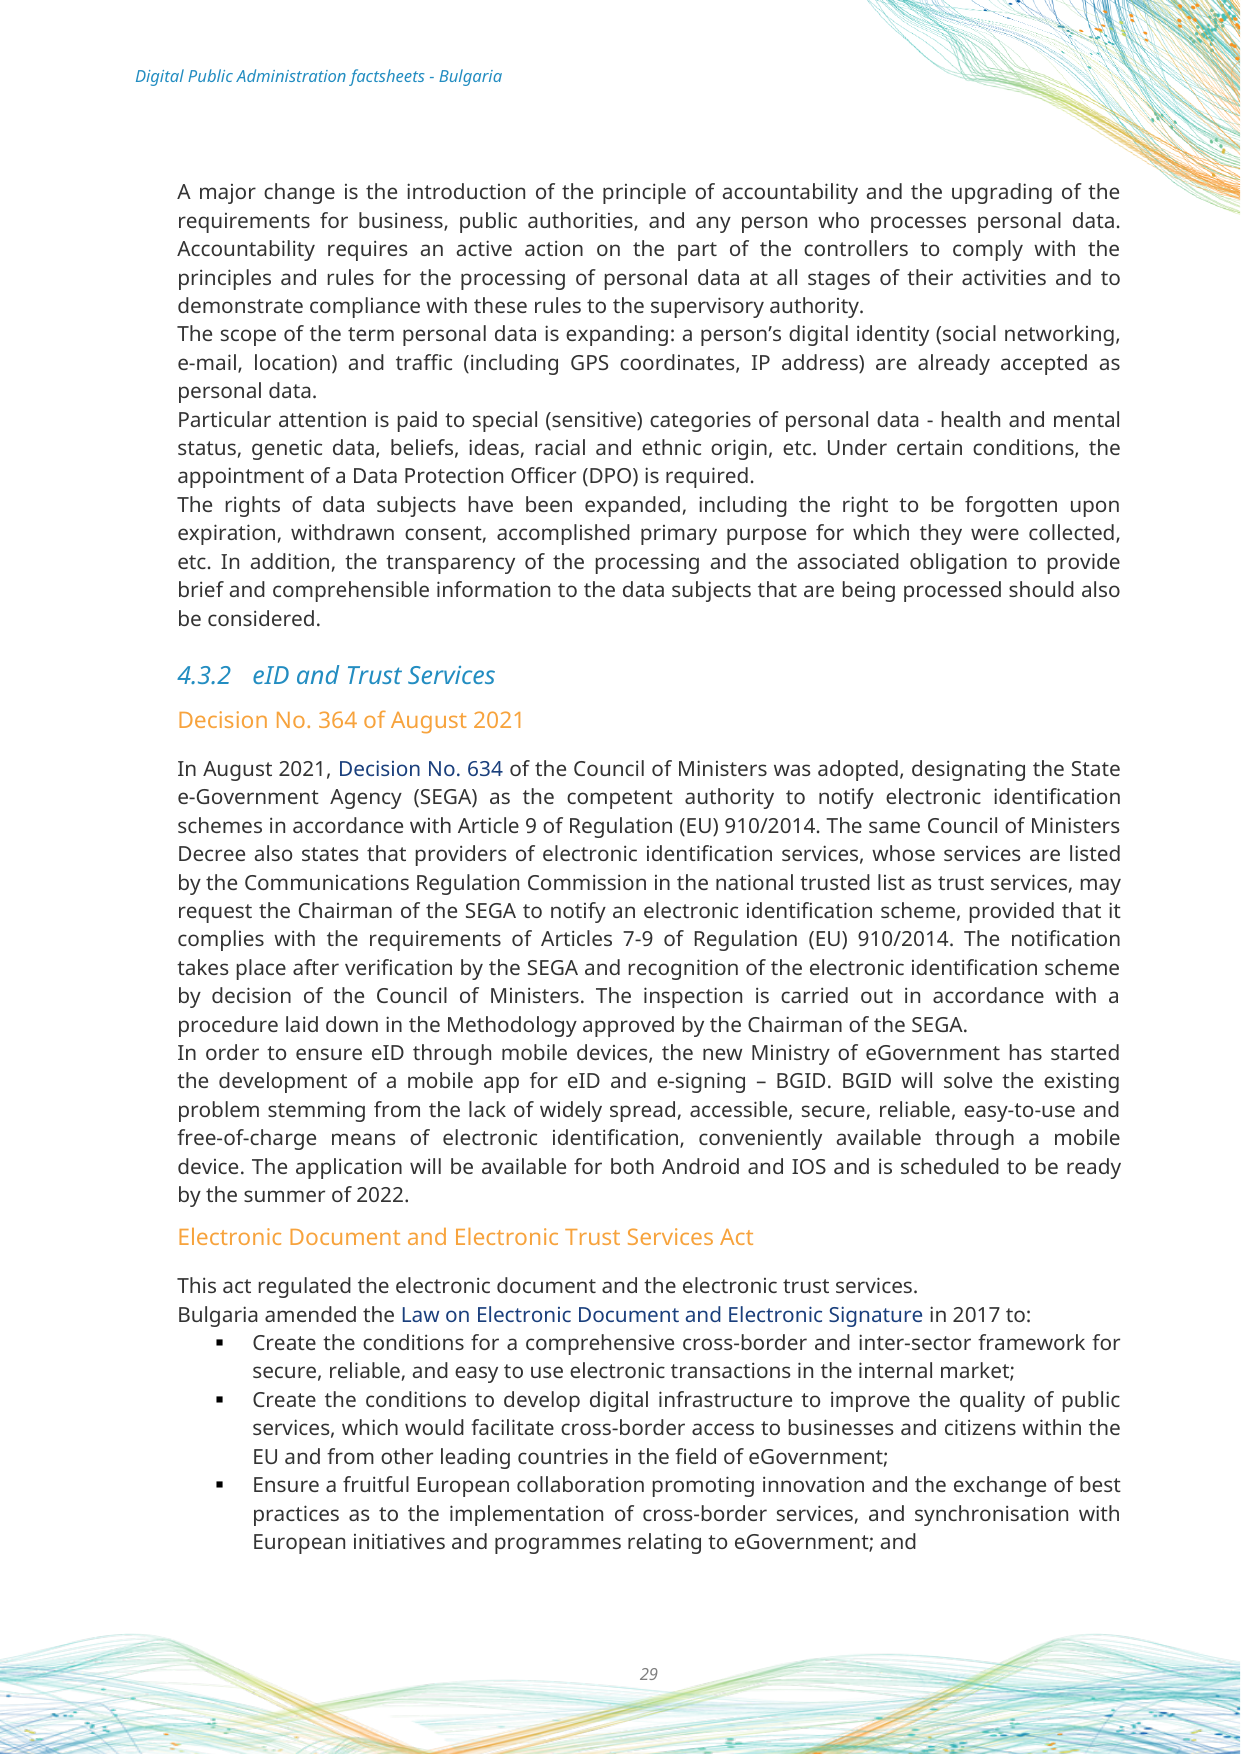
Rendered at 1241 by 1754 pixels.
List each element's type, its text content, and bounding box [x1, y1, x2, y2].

text In August 2021, Decision No. 634 of the Council of Ministers was adopted, designating the State e-Government Agency (SEGA) as the competent authority to notify electronic identification schemes in accordance with Article 9 of Regulation (EU) 910/2014. The same Council of Ministers Decree also states that providers of electronic identification services, whose services are listed by the Communications Regulation Commission in the national trusted list as trust services, may request the Chairman of the SEGA to notify an electronic identification scheme, provided that it complies with the requirements of Articles 7-9 of Regulation (EU) 910/2014. The notification takes place after verification by the SEGA and recognition of the electronic identification scheme by decision of the Council of Ministers. The inspection is carried out in accordance with a procedure laid down in the Methodology approved by the Chairman of the SEGA. [177, 754, 1122, 1038]
text Ensure a fruitful European collaboration promoting innovation and the exchange of best practices as to the implementation of cross-border services, and synchronisation with European initiatives and programmes relating to eGovernment; and [214, 1470, 1122, 1556]
text Bulgaria amended the Law on Electronic Document and Electronic Signature in 2017 to: [177, 1300, 1122, 1328]
picture [819, 0, 1241, 234]
text A major change is the introduction of the principle of accountability and the upgrading of the requirements for business, public authorities, and any person who processes personal data. Accountability requires an active action on the part of the controllers to comply with the principles and rules for the processing of personal data at all stages of their activities and to demonstrate compliance with these rules to the supervisory authority. [177, 177, 1122, 319]
text Create the conditions for a comprehensive cross-border and inter-sector framework for secure, reliable, and easy to use electronic transactions in the internal market; [214, 1328, 1122, 1385]
text Particular attention is paid to special (sensitive) categories of personal data - health and mental status, genetic data, beliefs, ideas, racial and ethnic origin, etc. Under certain conditions, the appointment of a Data Protection Officer (DPO) is required. [177, 405, 1122, 490]
text The rights of data subjects have been expanded, including the right to be forgotten upon expiration, withdrawn consent, accomplished primary purpose for which they were collected, etc. In addition, the transparency of the processing and the associated obligation to provide brief and comprehensible information to the data subjects that are being processed should also be considered. [177, 490, 1122, 632]
subtitle Electronic Document and Electronic Trust Services Act [177, 1221, 1122, 1253]
text This act regulated the electronic document and the electronic trust services. [177, 1271, 1122, 1300]
text In order to ensure eID through mobile devices, the new Ministry of eGovernment has started the development of a mobile app for eID and e-signing – BGID. BGID will solve the existing problem stemming from the lack of widely spread, accessible, secure, reliable, easy-to-use and free-of-charge means of electronic identification, conveniently available through a mobile device. The application will be available for both Android and IOS and is scheduled to be ready by the summer of 2022. [177, 1038, 1122, 1209]
text Create the conditions to develop digital infrastructure to improve the quality of public services, which would facilitate cross-border access to businesses and citizens within the EU and from other leading countries in the field of eGovernment; [214, 1385, 1122, 1470]
text The scope of the term personal data is expanding: a person’s digital identity (social networking, e-mail, location) and traffic (including GPS coordinates, IP address) are already accepted as personal data. [177, 319, 1122, 405]
subtitle Decision No. 364 of August 2021 [177, 704, 1122, 735]
subtitle eID and Trust Services [177, 657, 1122, 691]
picture [0, 1609, 1241, 1754]
